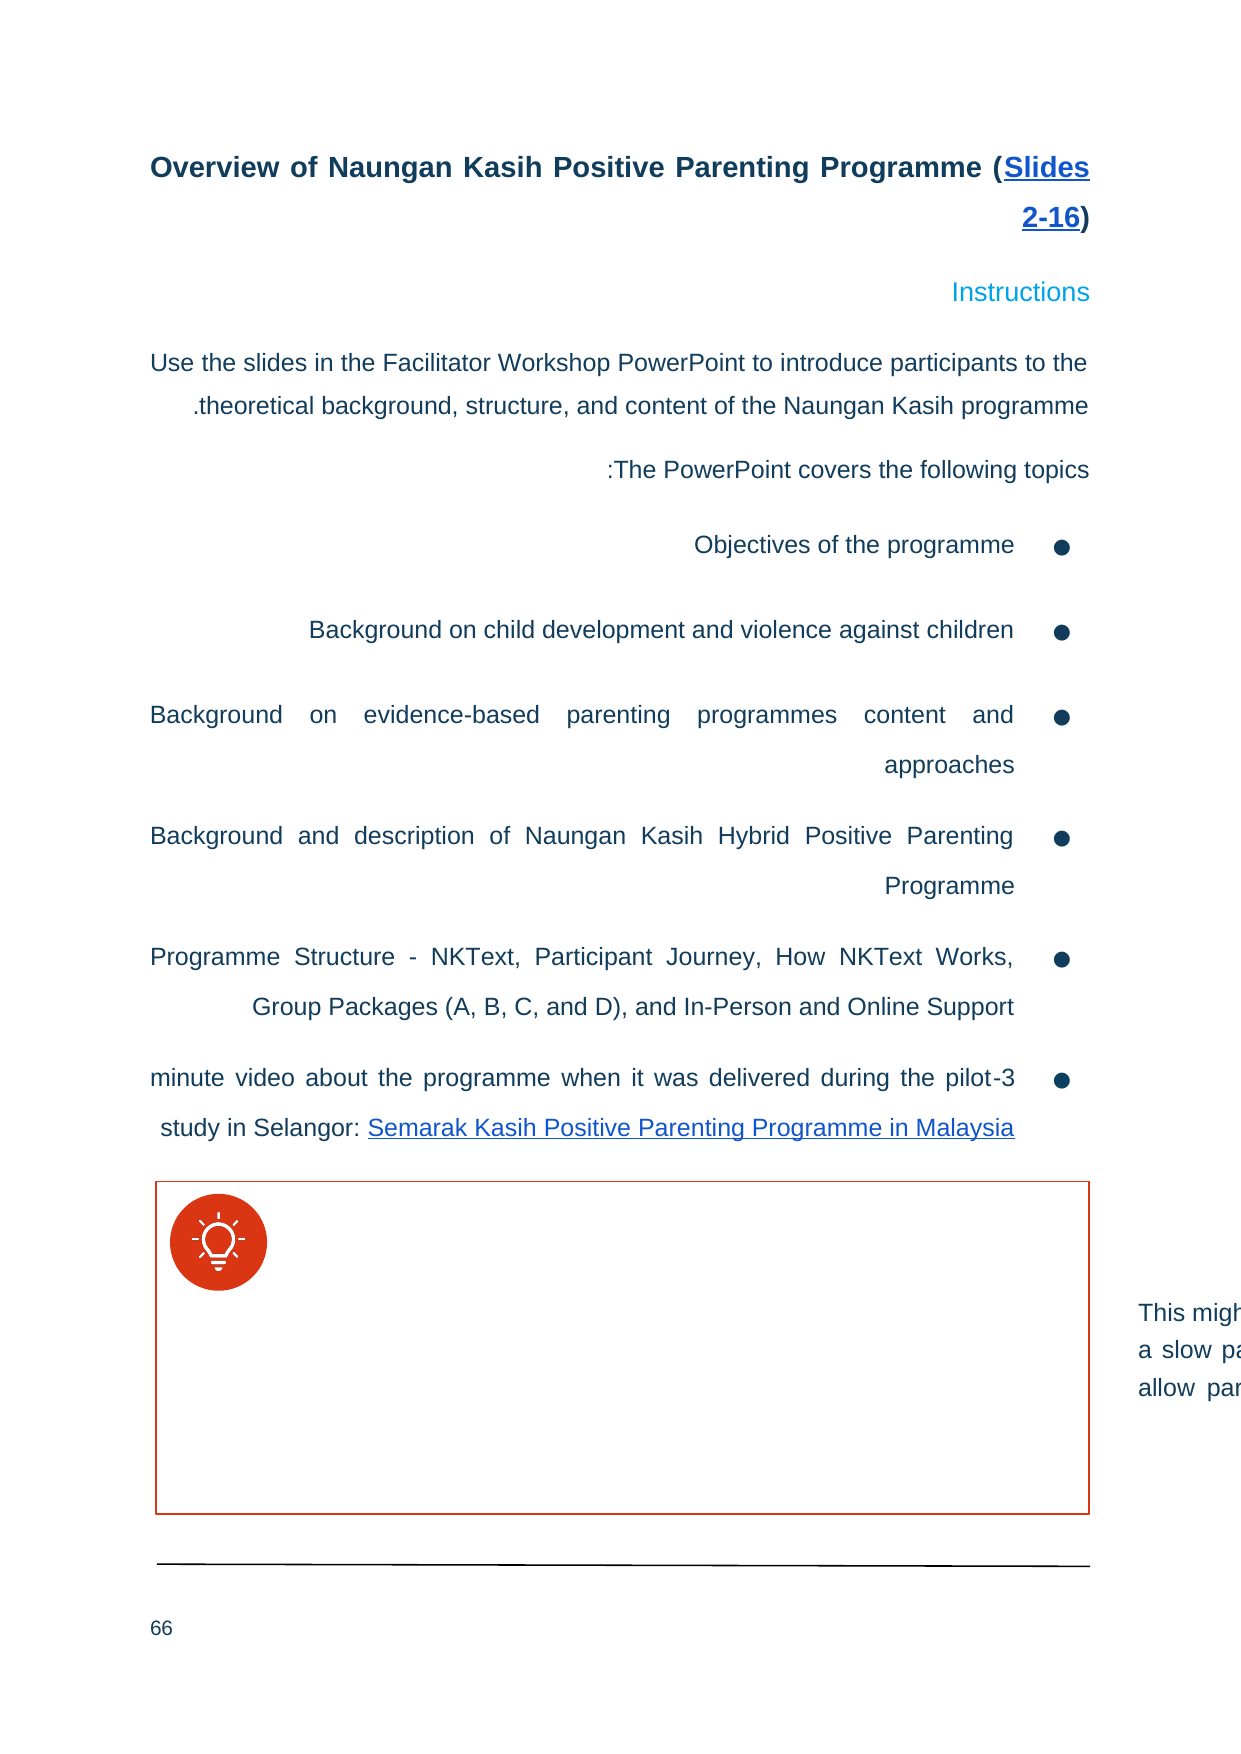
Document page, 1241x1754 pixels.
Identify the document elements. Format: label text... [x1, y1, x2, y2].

list Background and description of Naungan Kasih Hybrid Positive Parenting Programme [150, 813, 1053, 899]
text The PowerPoint covers the following topics: [150, 454, 1090, 483]
list Objectives of the programme [150, 523, 1053, 565]
list Background on child development and violence against children [150, 608, 1053, 650]
list 3-minute video about the programme when it was delivered during the pilot study in Selangor: Semarak Kasih Positive Parenting Programme in Malaysia [150, 1056, 1053, 1141]
list Background on evidence-based parenting programmes content and approaches [150, 692, 1053, 778]
picture [186, 1209, 251, 1275]
text Use the slides in the Facilitator Workshop PowerPoint to introduce participants to the theoretical background, structure, and content of the Naungan Kasih programme. [150, 347, 1090, 419]
list Programme Structure - NKText, Participant Journey, How NKText Works, Group Packages (A, B, C, and D), and In-Person and Online Support [150, 934, 1053, 1020]
subtitle Instructions [150, 276, 1090, 307]
subtitle Overview of Naungan Kasih Positive Parenting Programme (Slides 2-16) [150, 150, 1090, 234]
